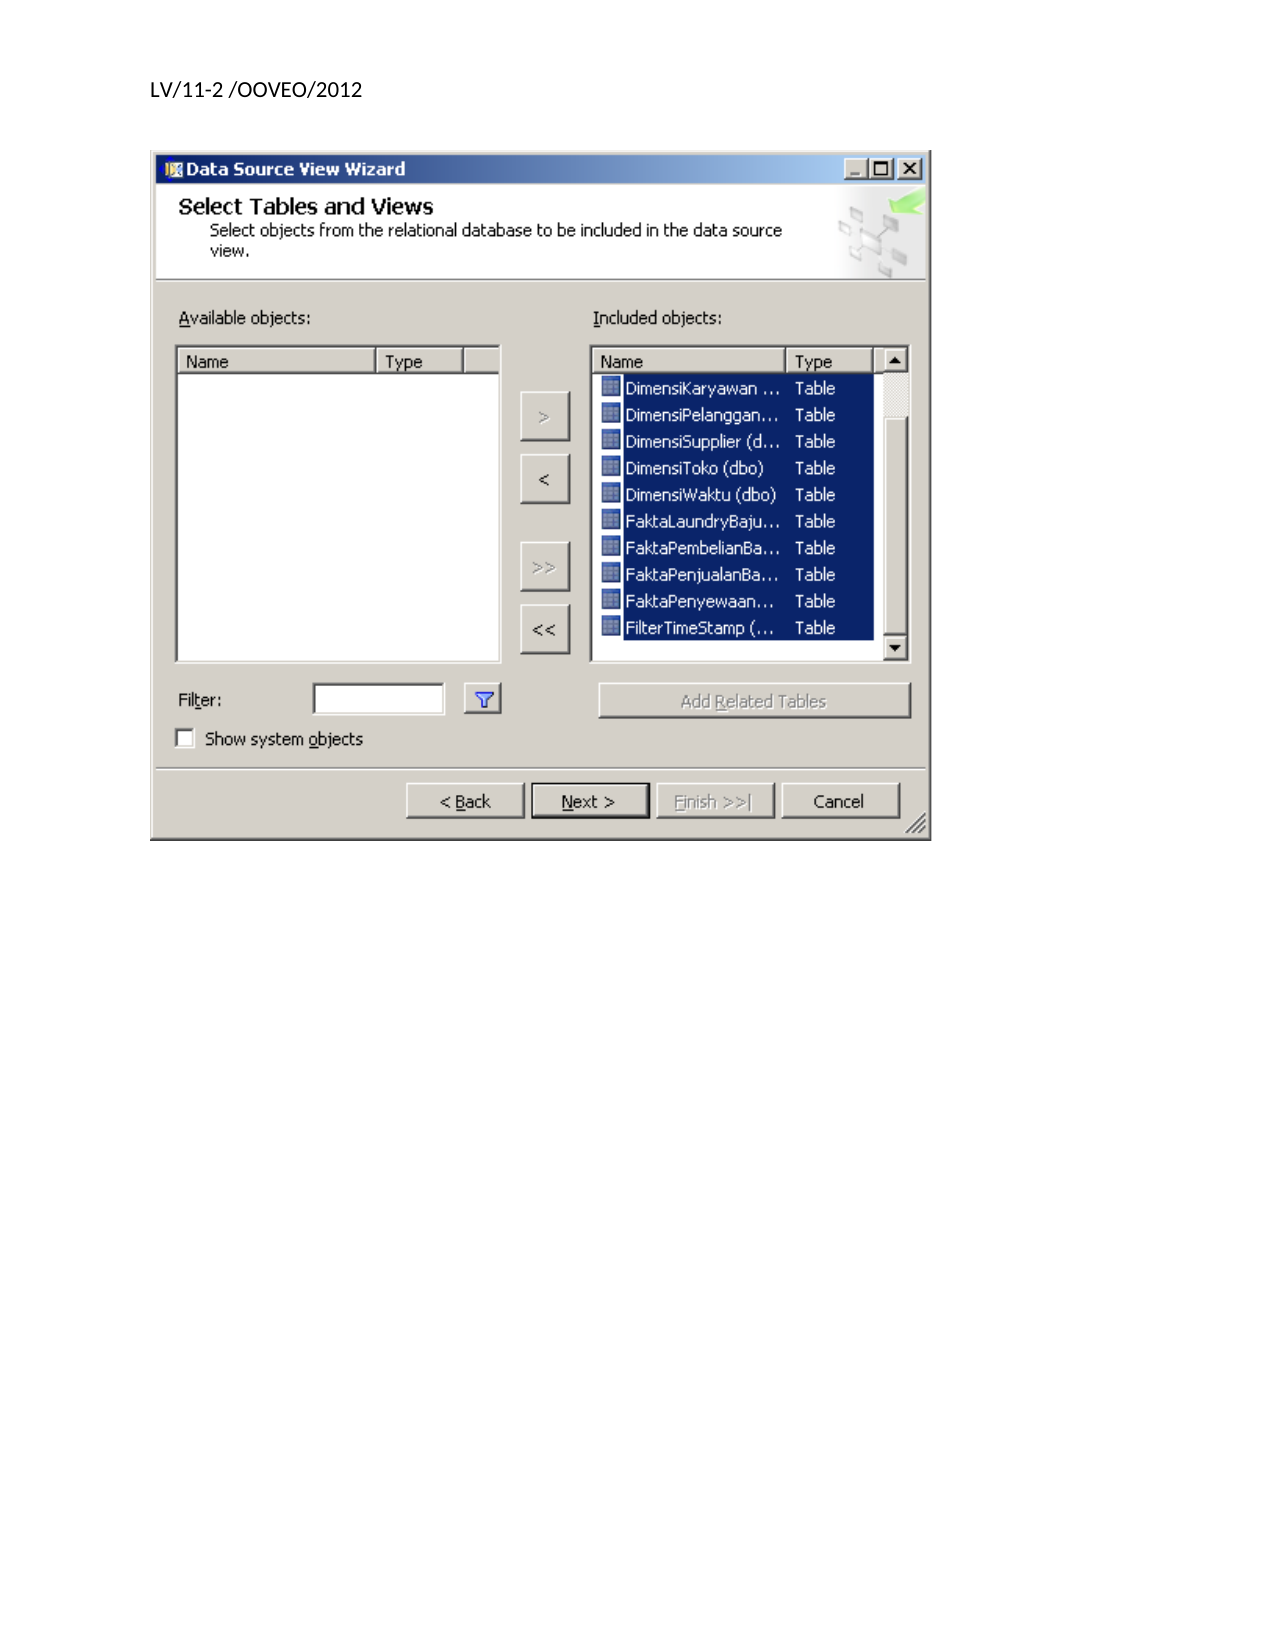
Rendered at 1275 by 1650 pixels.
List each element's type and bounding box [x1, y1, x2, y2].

picture [150, 150, 932, 841]
